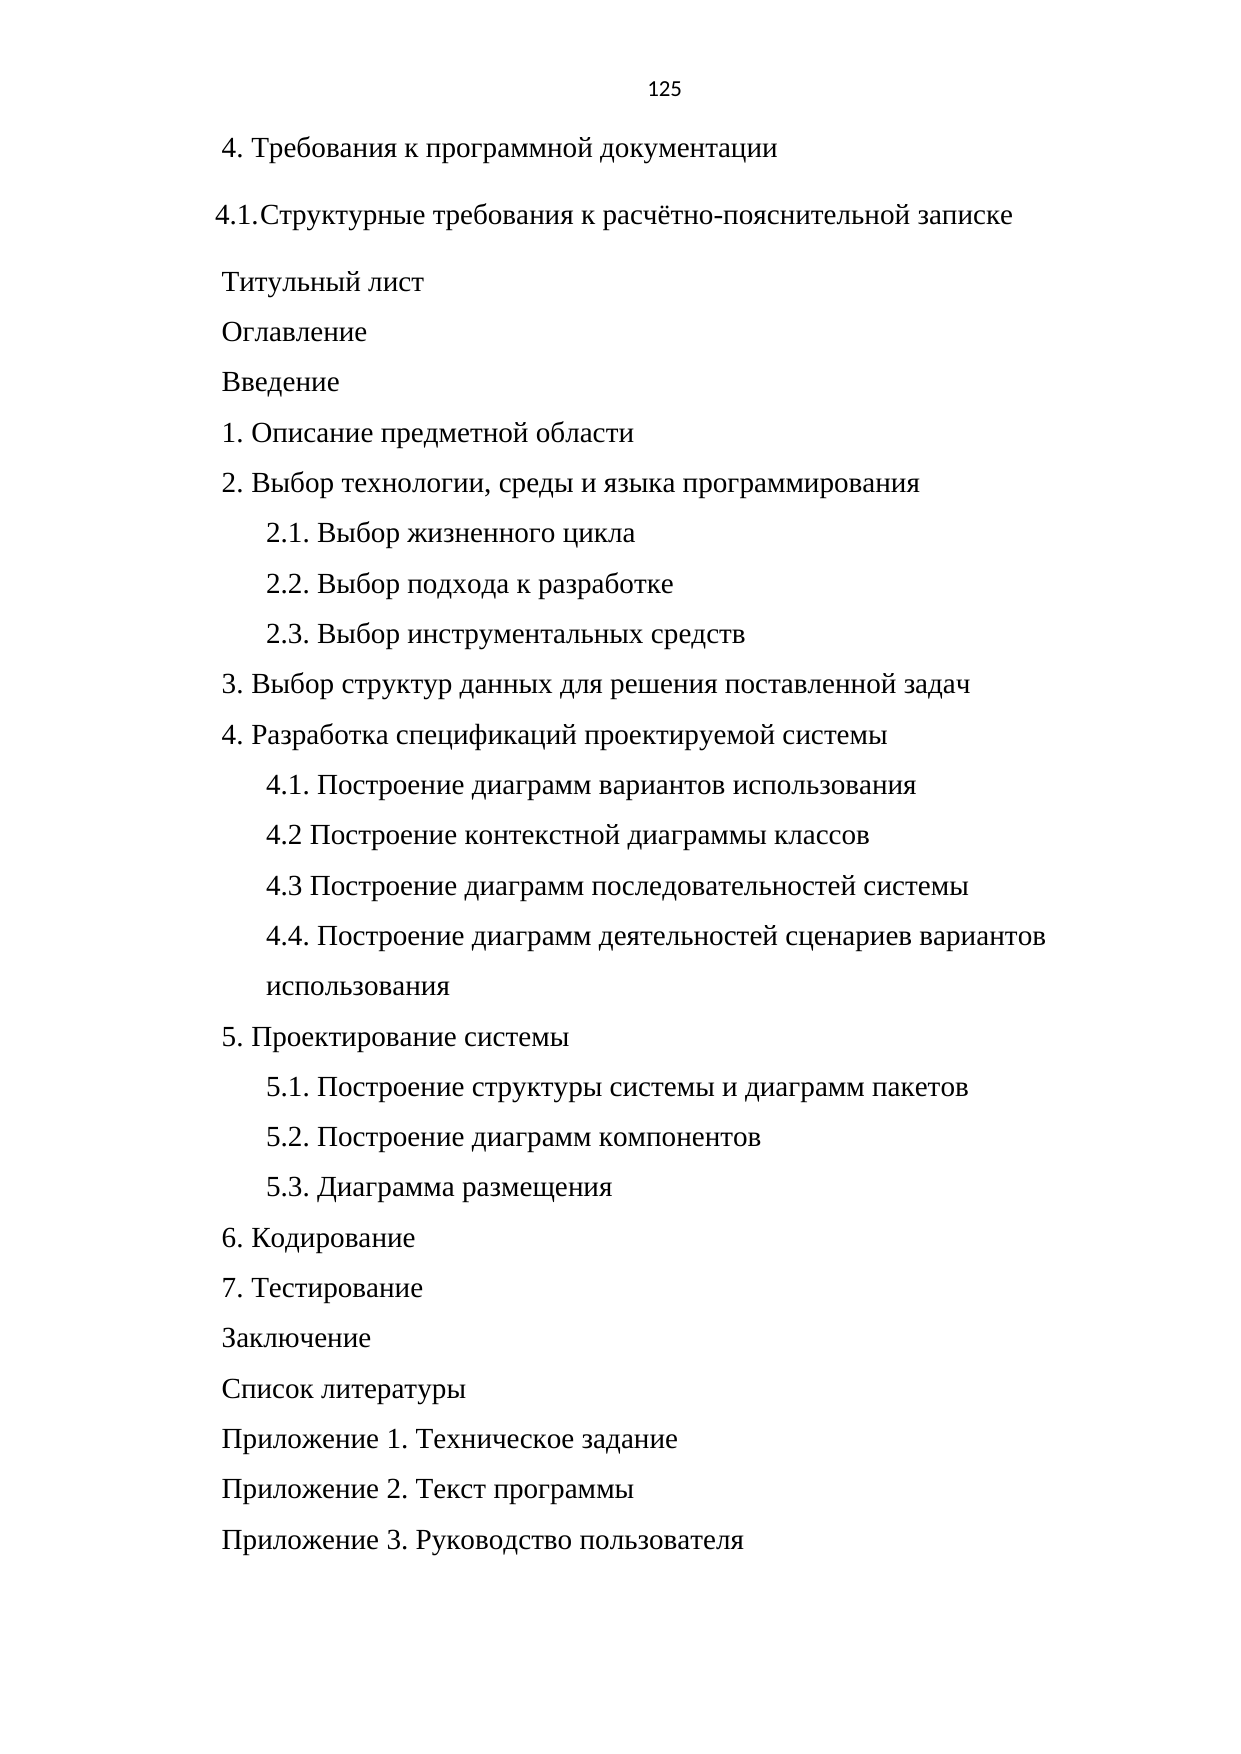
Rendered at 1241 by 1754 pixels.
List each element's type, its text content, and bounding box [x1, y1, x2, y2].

text Заключение [177, 1321, 1152, 1354]
text 2.3. Выбор инструментальных средств [251, 616, 1152, 650]
text 3. Выбор структур данных для решения поставленной задач [177, 666, 1152, 700]
text 2.2. Выбор подхода к разработке [251, 566, 1152, 599]
text 5.3. Диаграмма размещения [177, 1169, 1152, 1203]
text 1. Описание предметной области [177, 415, 1152, 448]
text 7. Тестирование [177, 1270, 1152, 1304]
text 5.1. Построение структуры системы и диаграмм пакетов [177, 1069, 1152, 1102]
text 5. Проектирование системы [177, 1019, 1152, 1052]
text Приложение 2. Текст программы [177, 1471, 1152, 1505]
text 4.2 Построение контекстной диаграммы классов [177, 817, 1152, 851]
text 2.1. Выбор жизненного цикла [251, 516, 1152, 549]
text 4.4. Построение диаграмм деятельностей сценариев вариантов использования [266, 918, 1152, 1002]
text Титульный лист [177, 264, 1152, 297]
text Приложение 1. Техническое задание [177, 1421, 1152, 1455]
text Список литературы [177, 1371, 1152, 1404]
text 4.1. Построение диаграмм вариантов использования [177, 767, 1152, 801]
text 2. Выбор технологии, среды и языка программирования [177, 465, 1152, 499]
text 4. Разработка спецификаций проектируемой системы [177, 717, 1152, 750]
list Требования к программной документации [177, 130, 1152, 163]
text 5.2. Построение диаграмм компонентов [177, 1119, 1152, 1153]
text 6. Кодирование [177, 1220, 1152, 1253]
text Введение [177, 364, 1152, 398]
text 4.3 Построение диаграмм последовательностей системы [177, 868, 1152, 901]
text Приложение 3. Руководство пользователя [177, 1522, 1152, 1555]
list Структурные требования к расчётно-пояснительной записке [215, 197, 1152, 230]
text Оглавление [177, 314, 1152, 348]
